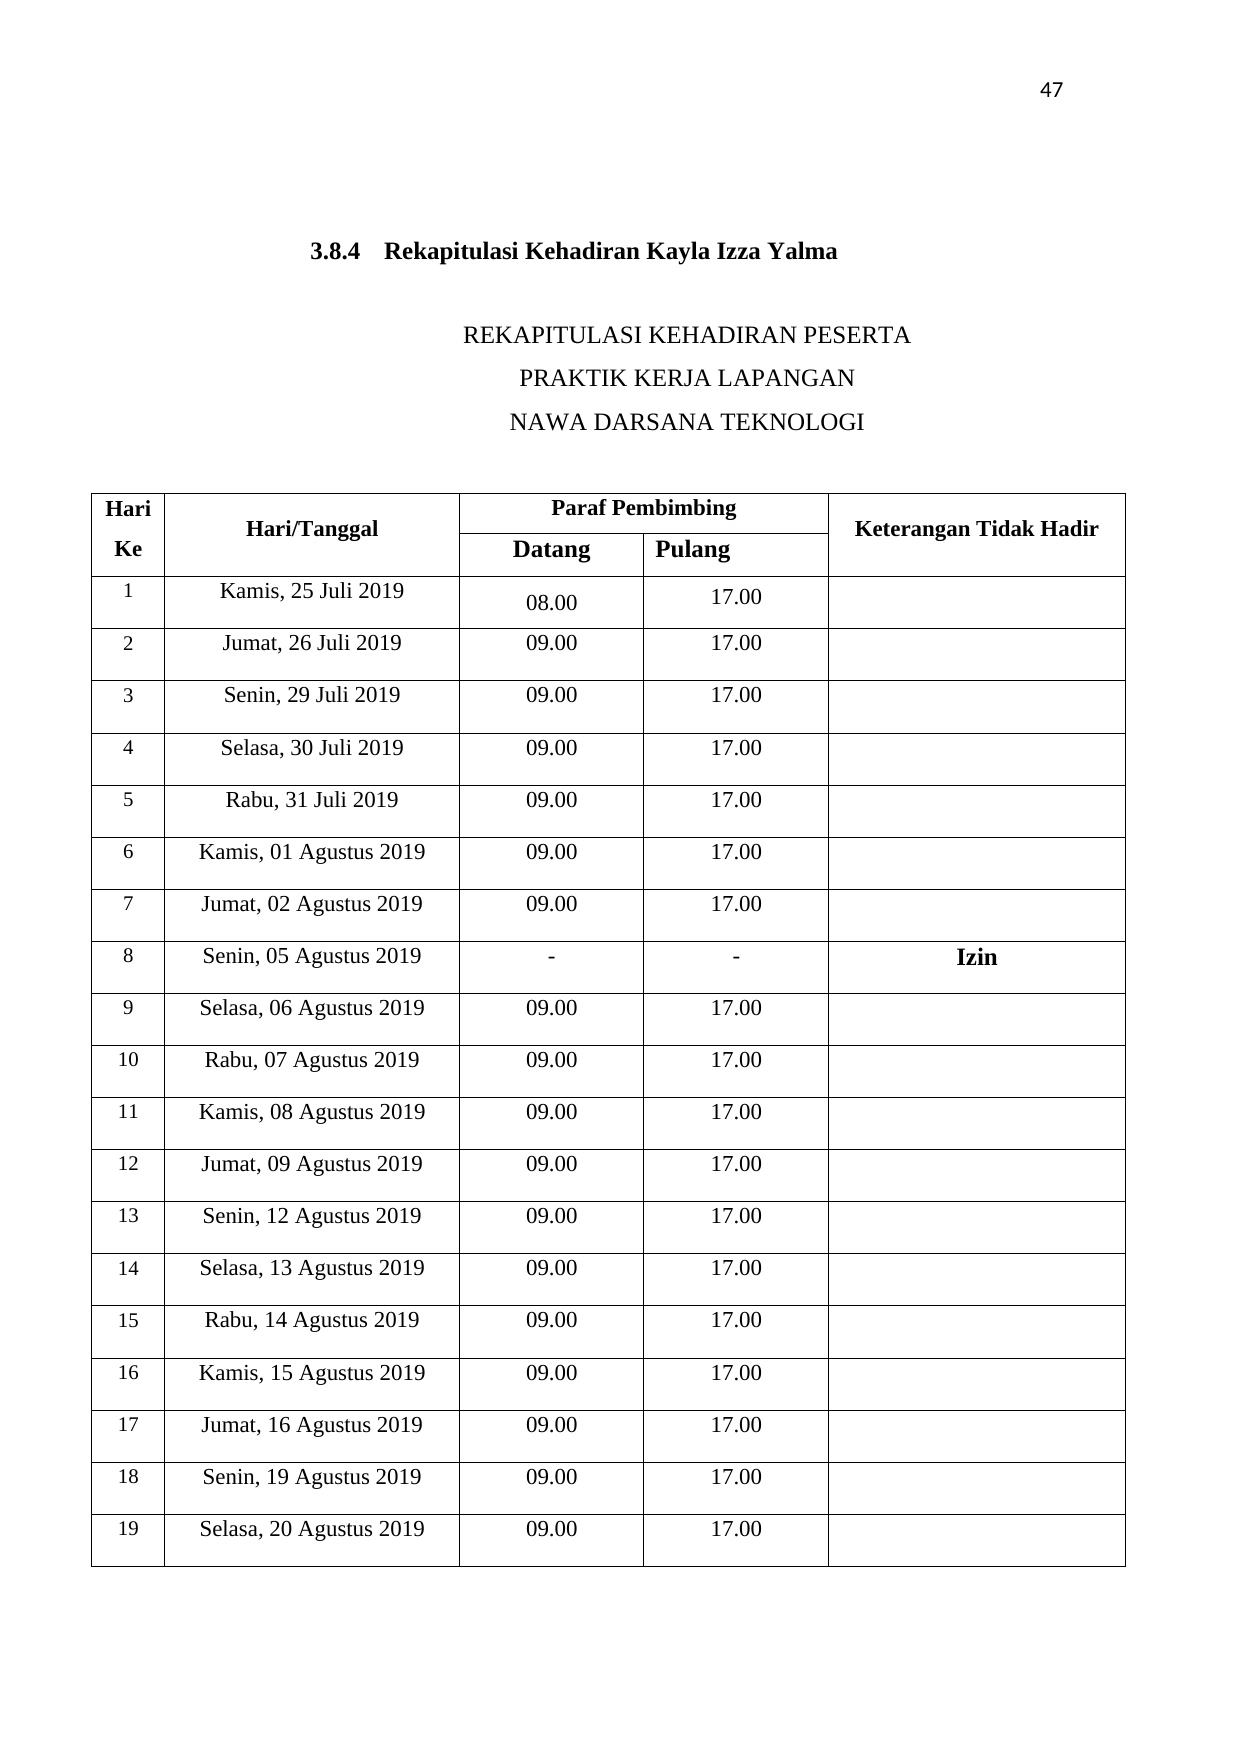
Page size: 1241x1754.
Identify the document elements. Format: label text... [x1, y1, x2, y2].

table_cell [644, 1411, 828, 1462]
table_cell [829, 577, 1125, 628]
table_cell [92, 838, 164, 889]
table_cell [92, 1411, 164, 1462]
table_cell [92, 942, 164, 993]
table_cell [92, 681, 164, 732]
subtitle Rekapitulasi Kehadiran Kayla Izza Yalma [310, 236, 1063, 265]
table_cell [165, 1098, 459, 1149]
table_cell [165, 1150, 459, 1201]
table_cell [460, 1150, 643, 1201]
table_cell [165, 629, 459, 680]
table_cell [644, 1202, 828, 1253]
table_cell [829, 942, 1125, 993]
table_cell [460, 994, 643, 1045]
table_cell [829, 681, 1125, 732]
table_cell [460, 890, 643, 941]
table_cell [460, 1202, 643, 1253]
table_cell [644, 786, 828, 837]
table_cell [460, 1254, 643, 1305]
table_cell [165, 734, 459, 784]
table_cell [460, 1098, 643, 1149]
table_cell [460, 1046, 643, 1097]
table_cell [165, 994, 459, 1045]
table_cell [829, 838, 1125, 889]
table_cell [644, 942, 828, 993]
text NAWA DARSANA TEKNOLOGI [311, 407, 1063, 435]
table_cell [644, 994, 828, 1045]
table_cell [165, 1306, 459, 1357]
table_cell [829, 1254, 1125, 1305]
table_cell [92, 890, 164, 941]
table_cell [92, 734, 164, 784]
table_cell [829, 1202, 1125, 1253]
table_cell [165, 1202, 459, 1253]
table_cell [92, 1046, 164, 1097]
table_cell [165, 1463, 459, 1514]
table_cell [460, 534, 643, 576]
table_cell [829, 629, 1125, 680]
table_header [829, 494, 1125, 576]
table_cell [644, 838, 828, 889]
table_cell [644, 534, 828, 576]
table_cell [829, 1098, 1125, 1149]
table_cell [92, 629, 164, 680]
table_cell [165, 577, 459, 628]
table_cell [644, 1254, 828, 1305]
text PRAKTIK KERJA LAPANGAN [311, 363, 1063, 392]
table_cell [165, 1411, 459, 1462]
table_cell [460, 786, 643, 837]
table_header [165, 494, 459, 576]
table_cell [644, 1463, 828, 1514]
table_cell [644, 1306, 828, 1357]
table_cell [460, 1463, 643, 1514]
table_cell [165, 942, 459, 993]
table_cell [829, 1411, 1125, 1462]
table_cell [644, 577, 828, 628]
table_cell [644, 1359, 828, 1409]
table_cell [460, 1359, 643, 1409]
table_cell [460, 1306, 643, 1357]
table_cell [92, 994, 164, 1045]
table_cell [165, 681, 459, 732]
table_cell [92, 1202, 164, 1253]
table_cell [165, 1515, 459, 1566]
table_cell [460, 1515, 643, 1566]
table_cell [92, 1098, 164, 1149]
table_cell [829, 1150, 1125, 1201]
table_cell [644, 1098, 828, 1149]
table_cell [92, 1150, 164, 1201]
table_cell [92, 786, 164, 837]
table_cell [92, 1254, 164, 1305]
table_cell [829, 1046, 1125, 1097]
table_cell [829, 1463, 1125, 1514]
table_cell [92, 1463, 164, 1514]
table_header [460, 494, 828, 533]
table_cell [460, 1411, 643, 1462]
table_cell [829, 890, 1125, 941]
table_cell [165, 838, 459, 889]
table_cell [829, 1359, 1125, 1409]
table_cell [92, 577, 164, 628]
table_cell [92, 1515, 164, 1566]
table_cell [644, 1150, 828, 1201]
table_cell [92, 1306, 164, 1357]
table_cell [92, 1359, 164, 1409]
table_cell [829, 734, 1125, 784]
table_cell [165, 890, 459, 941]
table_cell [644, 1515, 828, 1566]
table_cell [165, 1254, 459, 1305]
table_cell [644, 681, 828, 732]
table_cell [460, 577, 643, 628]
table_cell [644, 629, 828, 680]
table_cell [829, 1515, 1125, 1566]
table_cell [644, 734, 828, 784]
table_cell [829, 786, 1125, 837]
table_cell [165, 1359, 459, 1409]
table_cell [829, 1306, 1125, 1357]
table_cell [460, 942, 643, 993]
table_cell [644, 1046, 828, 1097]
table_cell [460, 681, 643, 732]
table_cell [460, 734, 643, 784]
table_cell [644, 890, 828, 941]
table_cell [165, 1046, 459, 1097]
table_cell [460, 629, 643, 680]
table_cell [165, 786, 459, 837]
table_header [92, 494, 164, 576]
text REKAPITULASI KEHADIRAN PESERTA [311, 320, 1063, 349]
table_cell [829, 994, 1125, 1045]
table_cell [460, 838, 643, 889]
